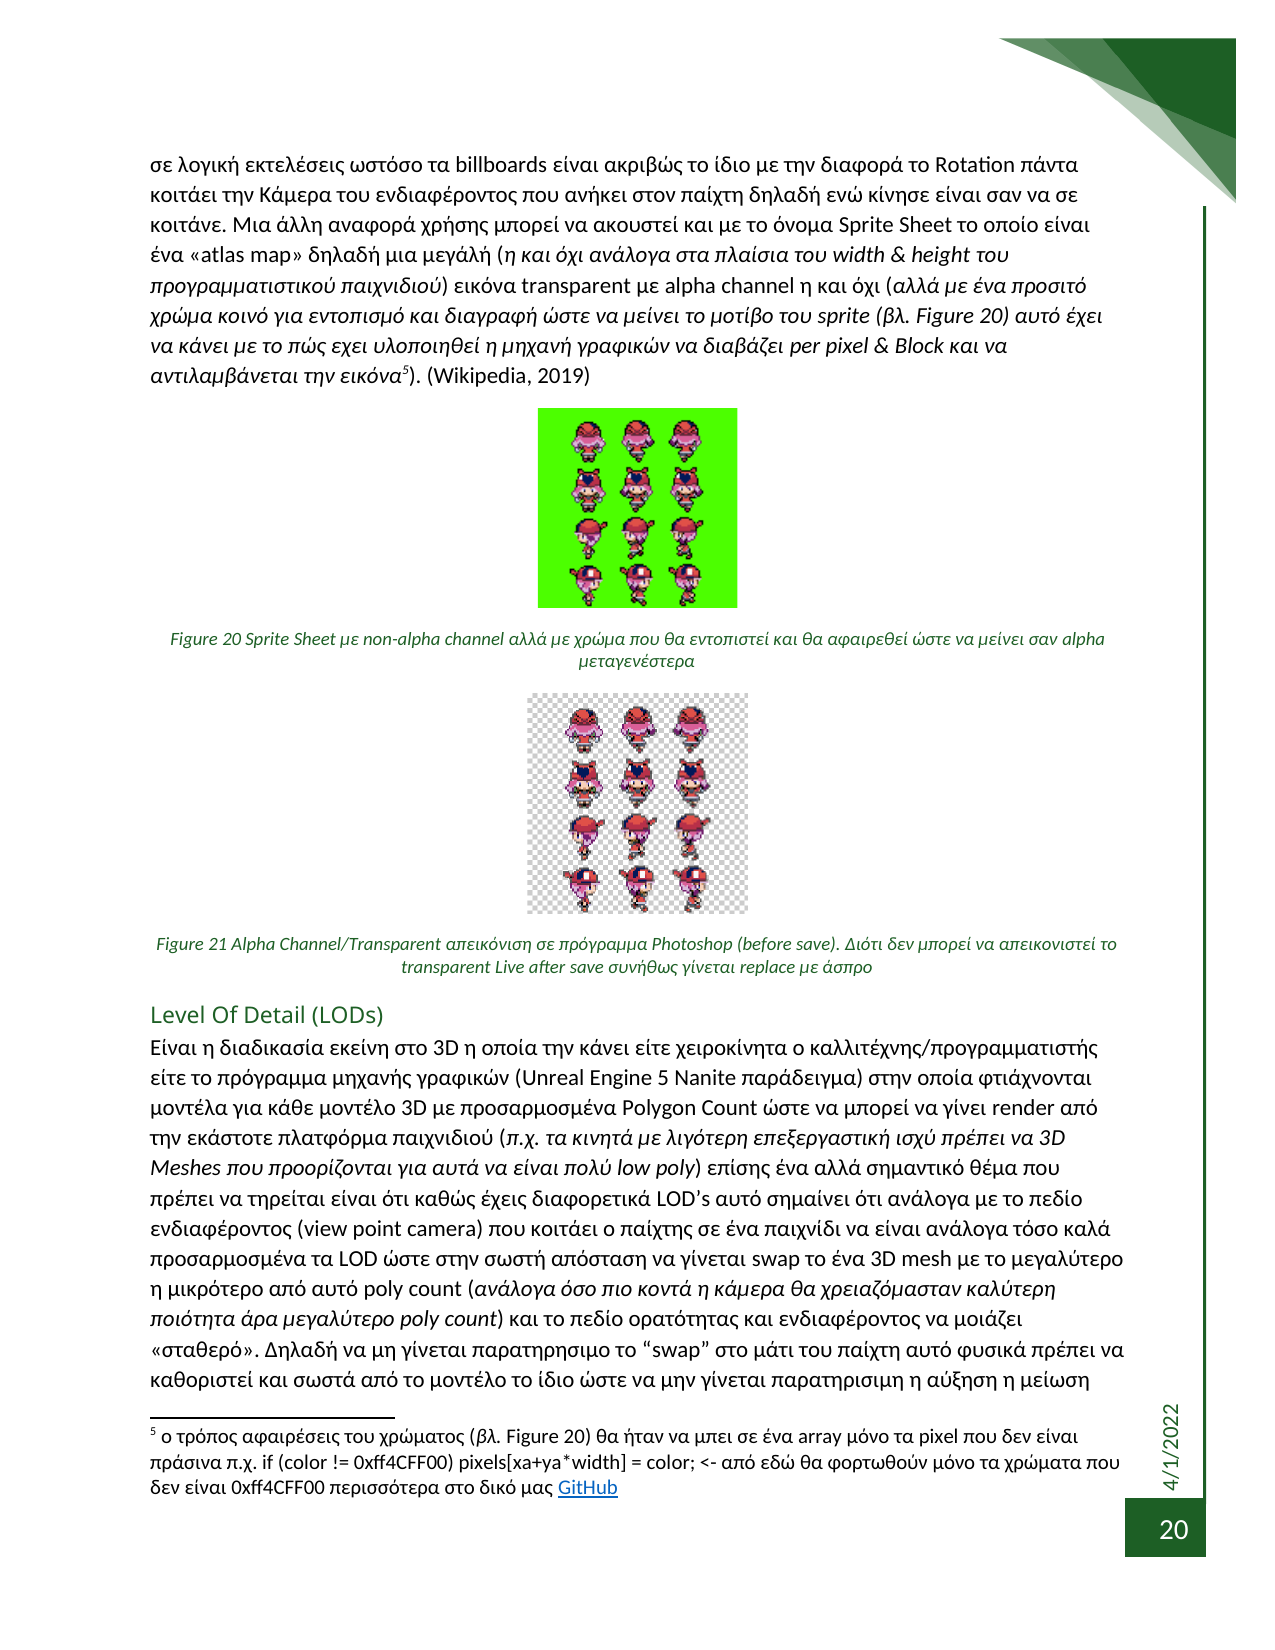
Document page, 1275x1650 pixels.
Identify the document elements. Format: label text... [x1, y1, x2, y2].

text Figure 21 Sprite Sheet με non-alpha channel αλλά με χρώμα που θα εντοπιστεί και θα αφαιρεθεί ώστε να μείνει σαν alpha μεταγενέστερα [150, 627, 1125, 672]
picture [997, 38, 1236, 204]
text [150, 1033, 1125, 1393]
picture [527, 693, 748, 914]
picture [537, 408, 738, 608]
subtitle Level Of Detail (LODs) [150, 999, 1125, 1030]
text Figure 22 Alpha Channel/Transparent απεικόνιση σε πρόγραμμα Photoshop (before save). Διότι δεν μπορεί να απεικονιστεί το transparent Live after save συνήθως γίνεται replace με άσπρο [150, 932, 1125, 978]
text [150, 150, 1125, 389]
